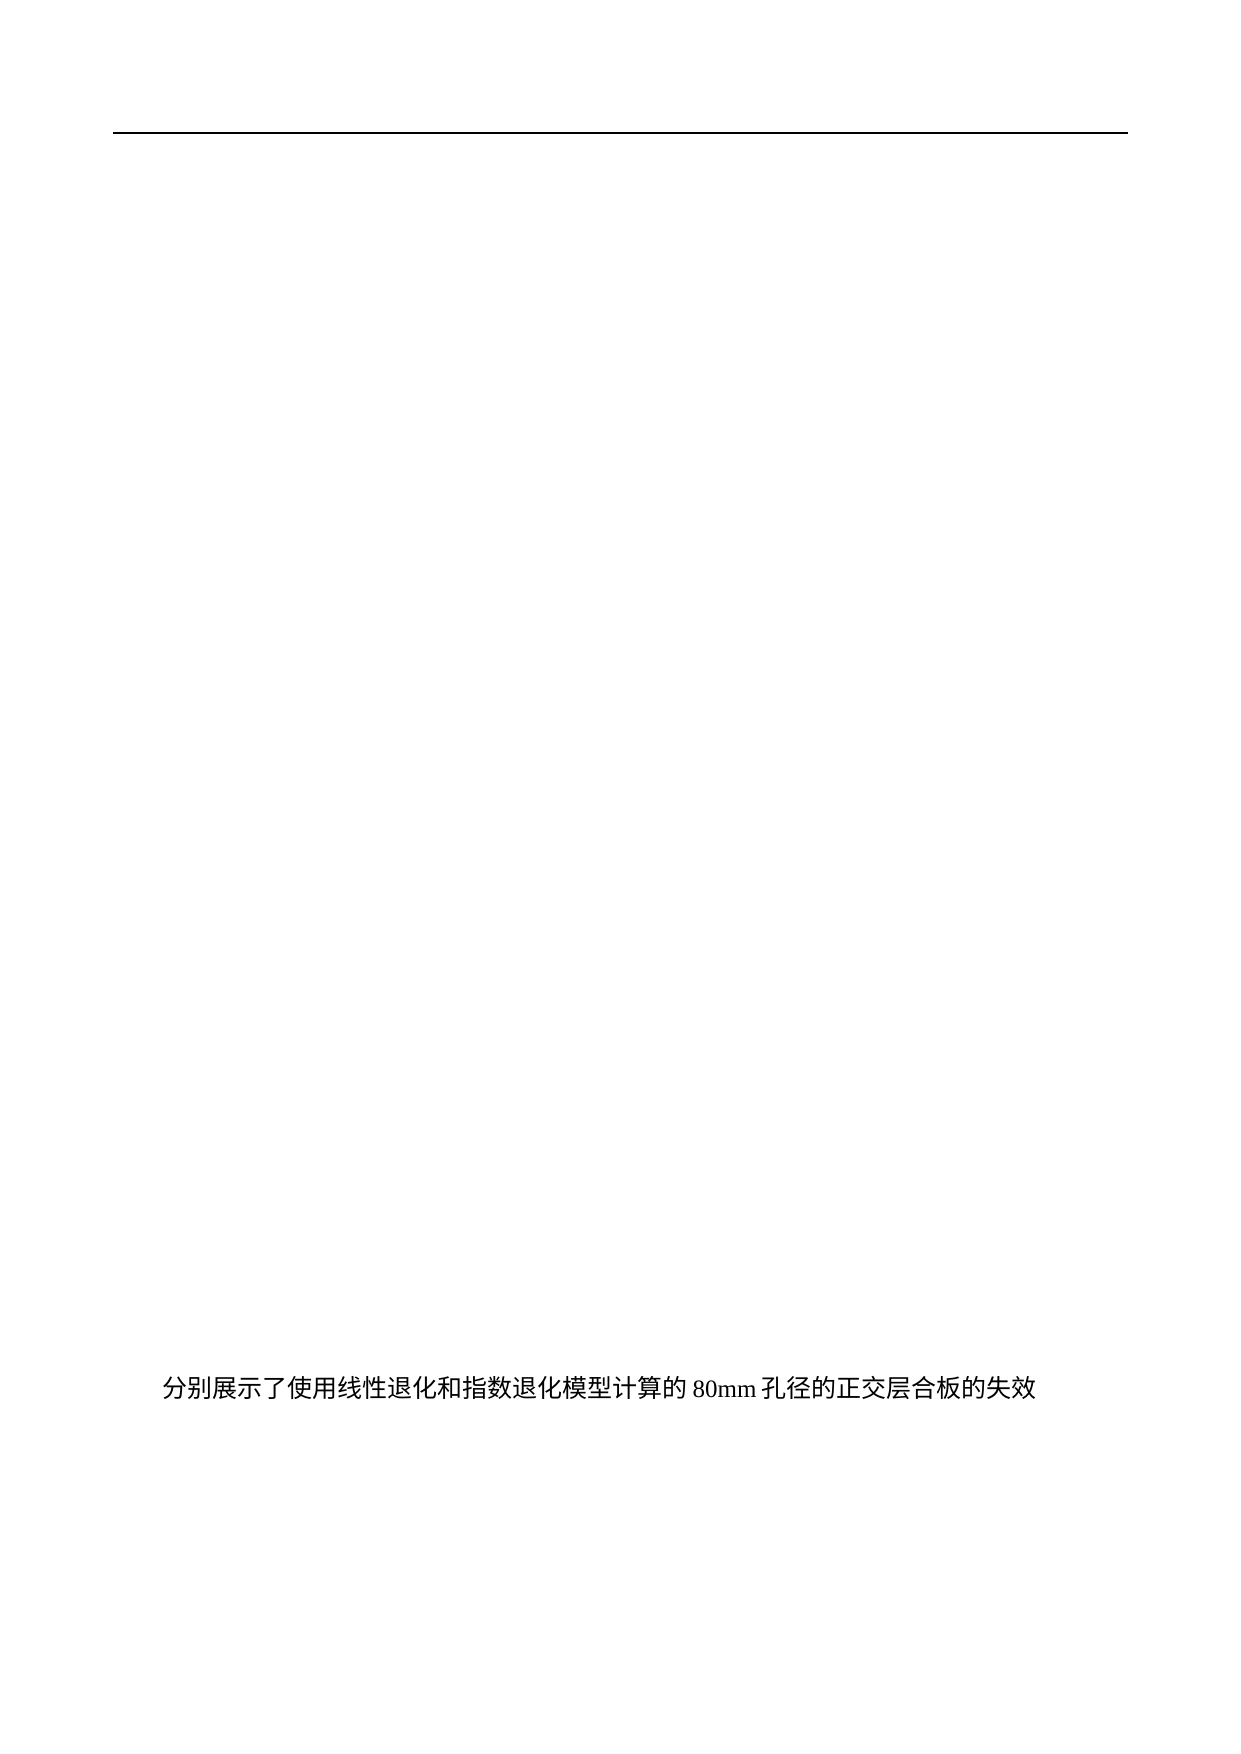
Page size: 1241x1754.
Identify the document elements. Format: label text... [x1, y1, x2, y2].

text 分别展示了使用线性退化和指数退化模型计算的80mm孔径的正交层合板的失效 [112, 1352, 1128, 1420]
